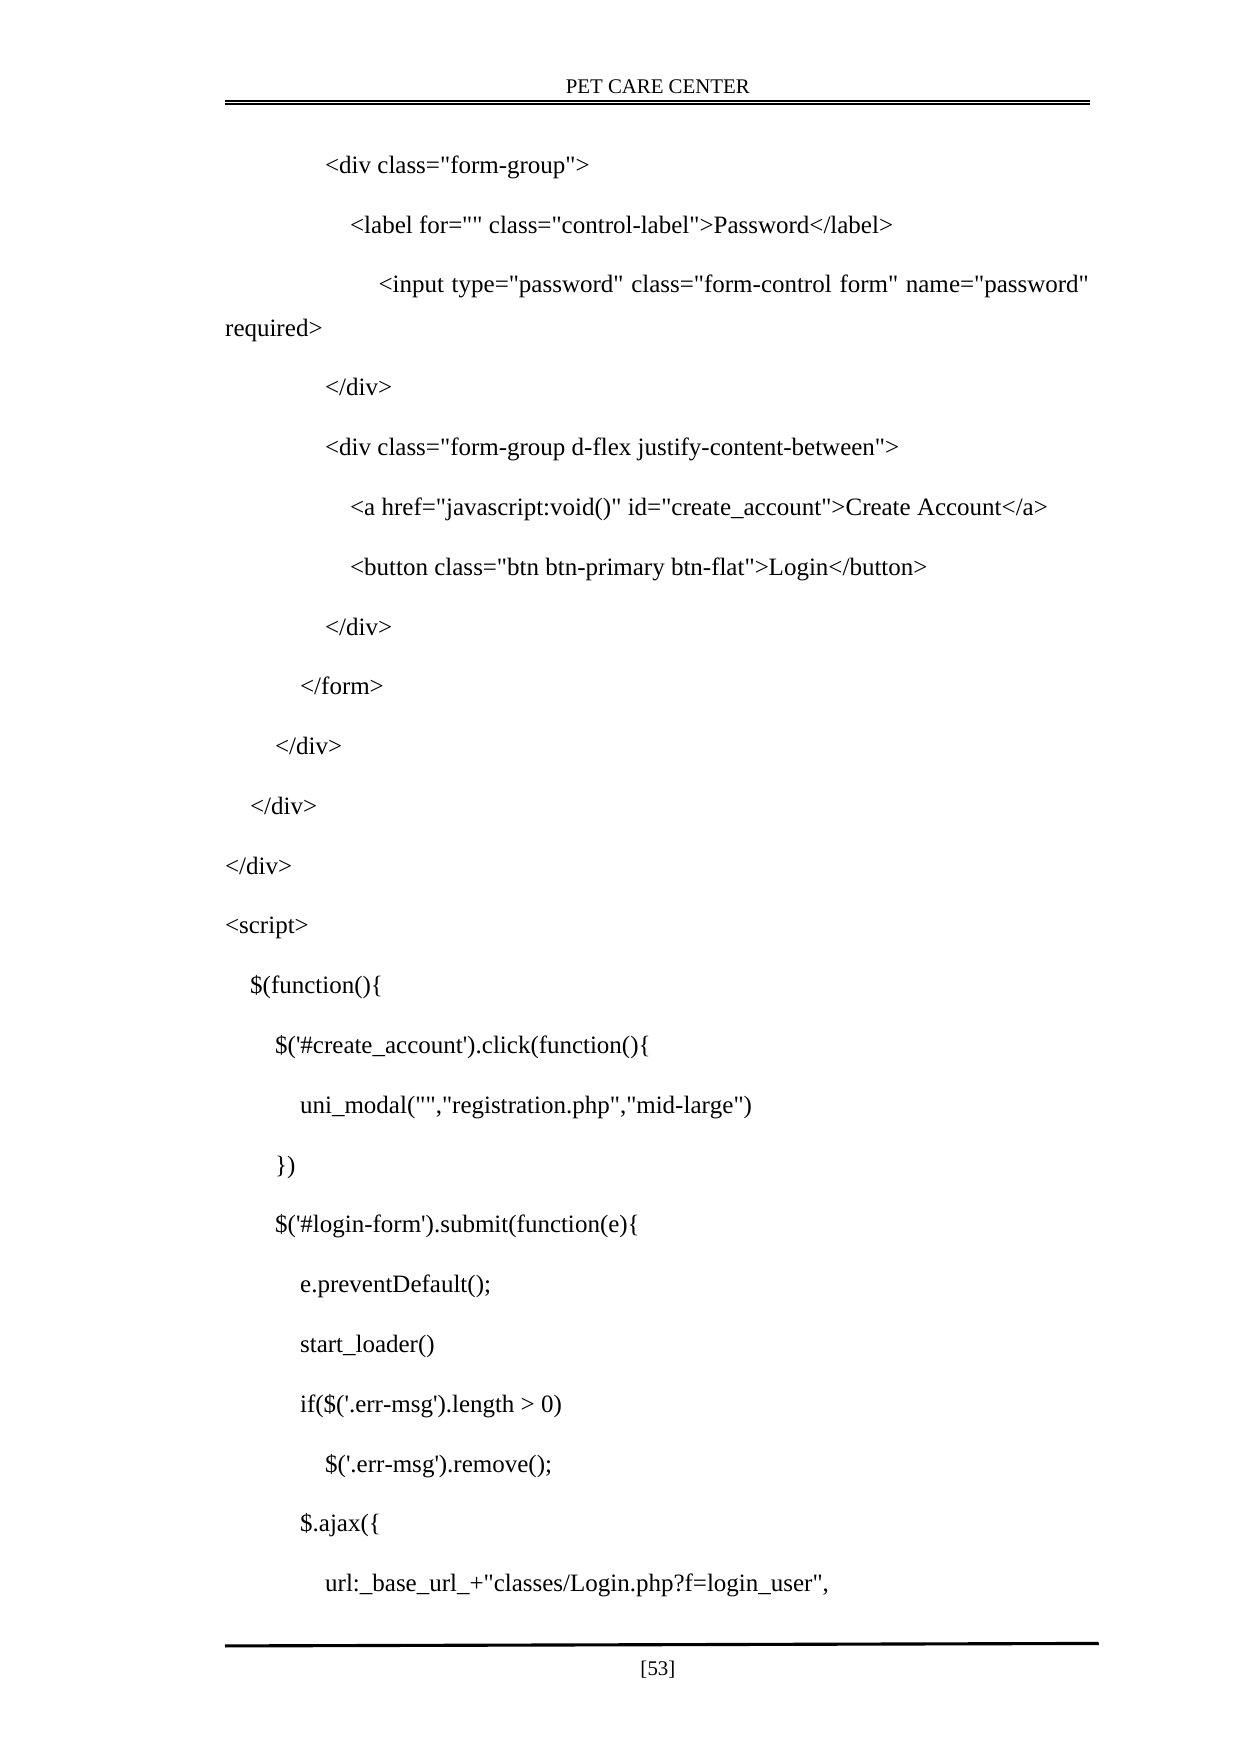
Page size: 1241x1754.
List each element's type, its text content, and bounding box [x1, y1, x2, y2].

text $('.err-msg').remove(); [225, 1449, 1090, 1477]
text uni_modal("","registration.php","mid-large") [225, 1090, 1090, 1119]
text <div class="form-group d-flex justify-content-between"> [225, 432, 1090, 461]
text </div> [225, 612, 1090, 640]
text $.ajax({ [225, 1508, 1090, 1537]
text }) [225, 1150, 1090, 1178]
text <label for="" class="control-label">Password</label> [225, 210, 1090, 238]
text </div> [225, 791, 1090, 820]
text </div> [225, 731, 1090, 760]
text <button class="btn btn-primary btn-flat">Login</button> [225, 552, 1090, 581]
text <script> [225, 911, 1090, 939]
text <input type="password" class="form-control form" name="password" required> [225, 269, 1090, 341]
text <a href="javascript:void()" id="create_account">Create Account</a> [225, 492, 1090, 521]
text e.preventDefault(); [225, 1269, 1090, 1298]
text url:_base_url_+"classes/Login.php?f=login_user", [225, 1568, 1090, 1597]
text $('#create_account').click(function(){ [225, 1030, 1090, 1059]
text if($('.err-msg').length > 0) [225, 1389, 1090, 1418]
text $(function(){ [225, 970, 1090, 999]
text </form> [225, 671, 1090, 700]
text start_loader() [225, 1329, 1090, 1358]
text </div> [225, 851, 1090, 879]
text </div> [225, 372, 1090, 401]
text $('#login-form').submit(function(e){ [225, 1209, 1090, 1238]
text <div class="form-group"> [225, 150, 1090, 179]
